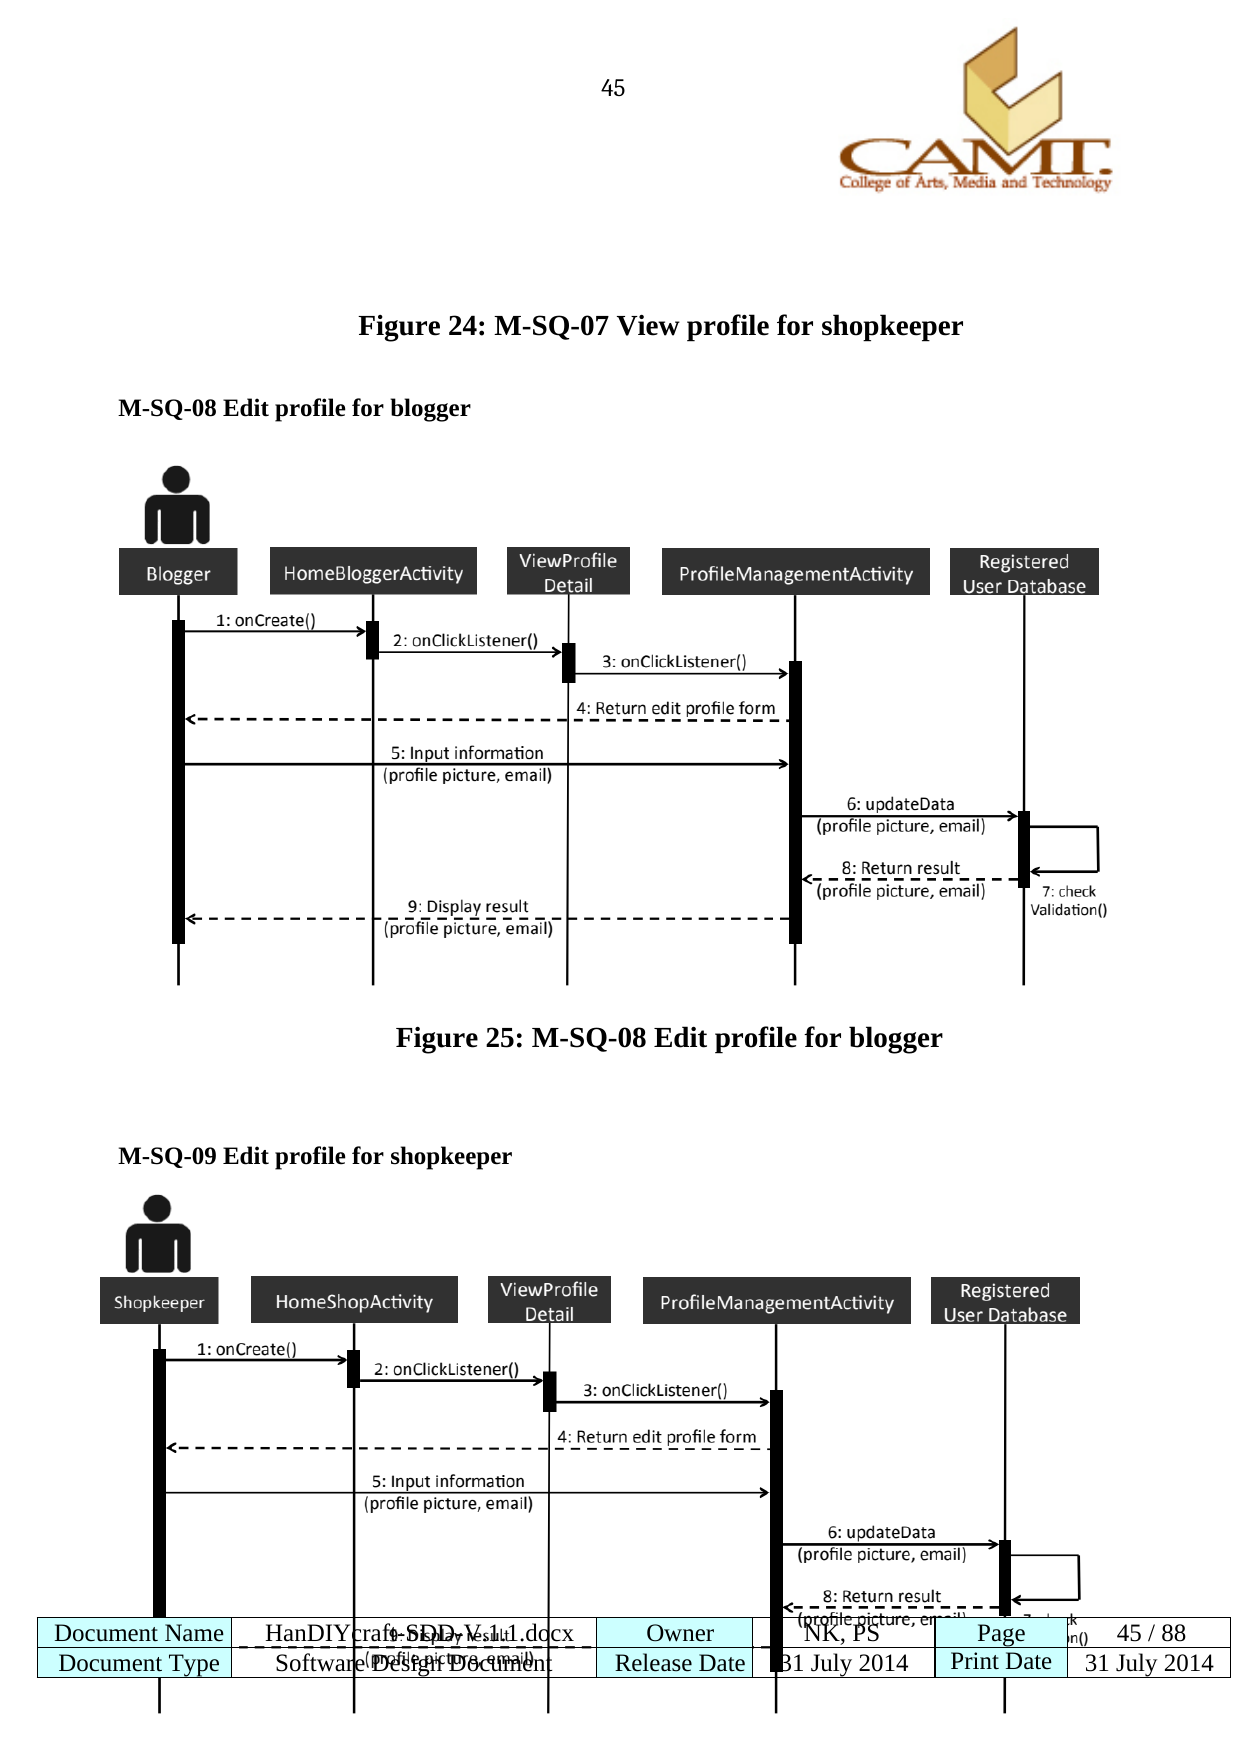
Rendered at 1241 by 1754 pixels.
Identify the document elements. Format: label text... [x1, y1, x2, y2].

picture [755, 18, 1221, 207]
text M-SQ-09 Edit profile for shopkeeper [118, 1141, 1108, 1169]
text M-SQ-08 Edit profile for blogger [118, 393, 1108, 422]
